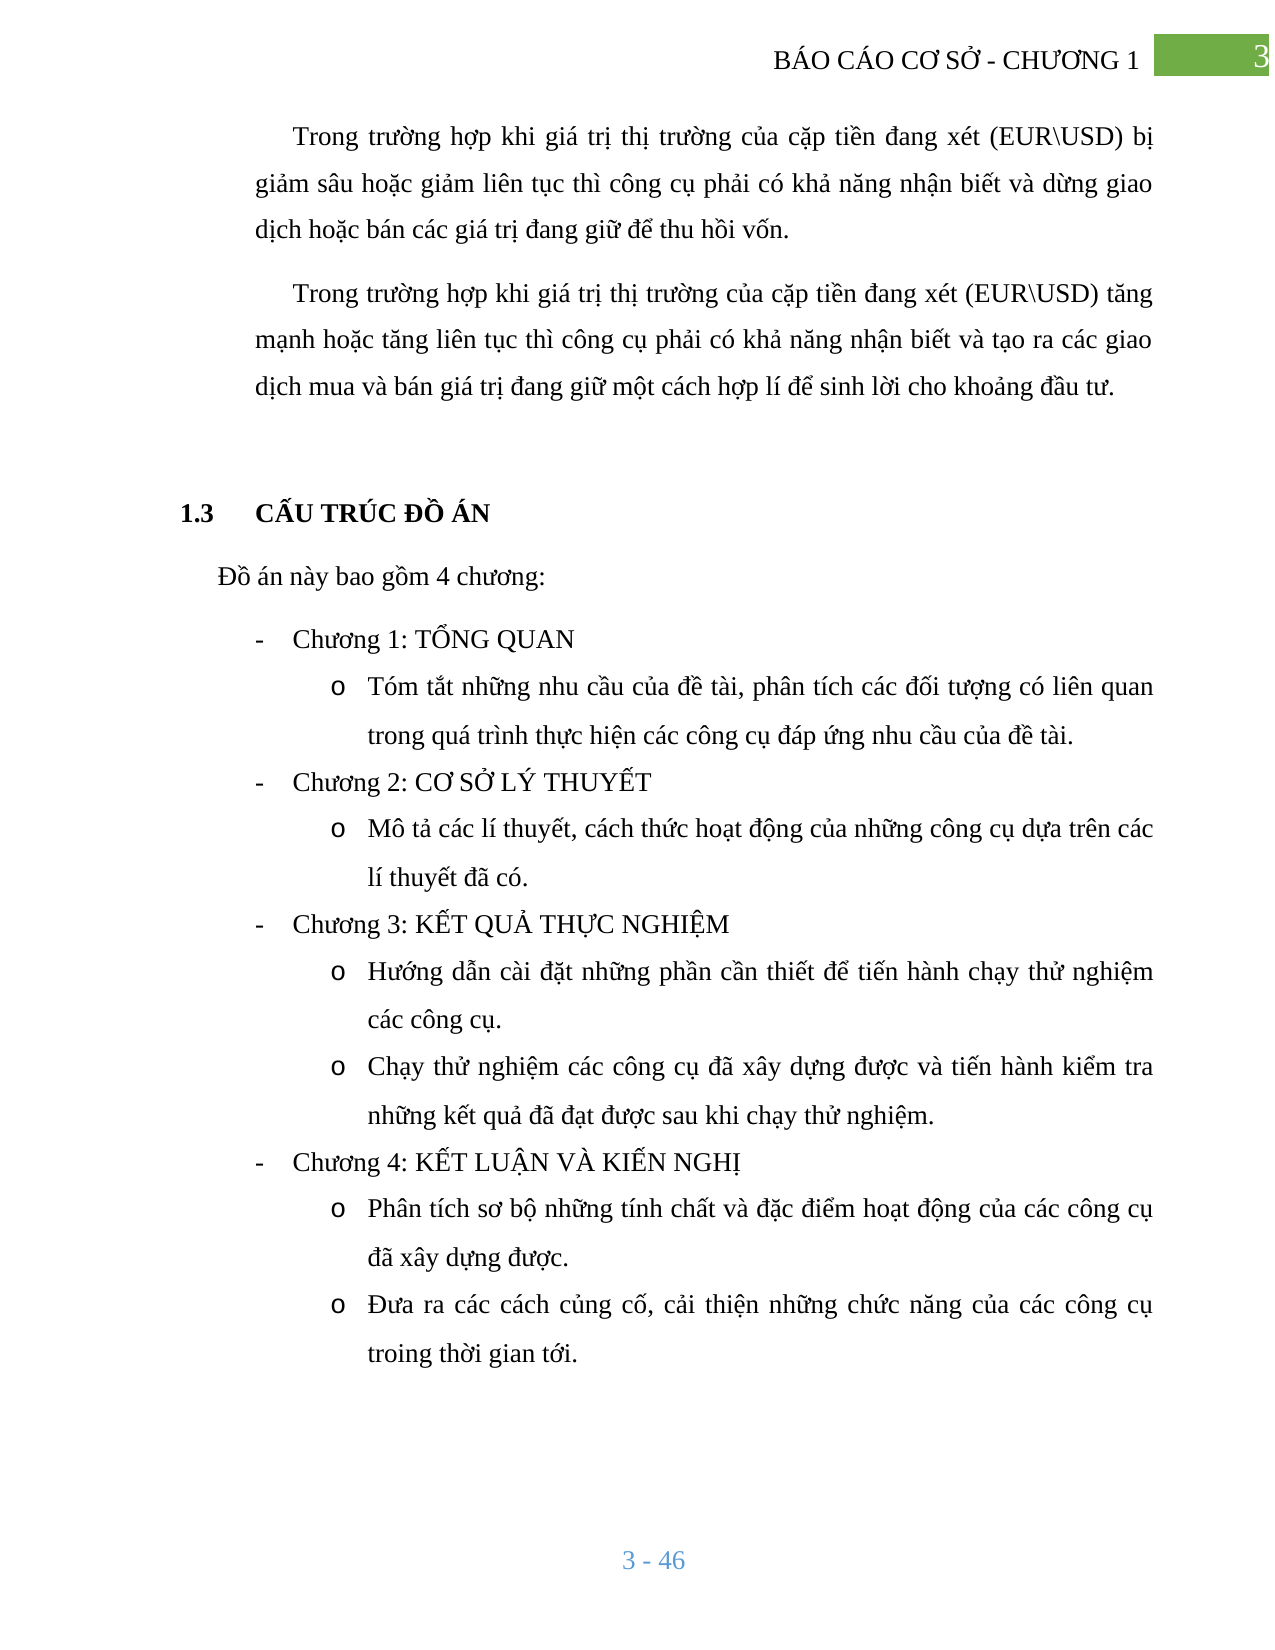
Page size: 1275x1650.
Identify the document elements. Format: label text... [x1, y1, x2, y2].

list Chương 1: TỔNG QUAN [255, 623, 1155, 654]
list Chạy thử nghiệm các công cụ đã xây dựng được và tiến hành kiểm tra những kết quả đã đạt được sau khi chạy thử nghiệm. [330, 1050, 1155, 1130]
list Hướng dẫn cài đặt những phần cần thiết để tiến hành chạy thử nghiệm các công cụ. [330, 954, 1155, 1035]
list Đưa ra các cách củng cố, cải thiện những chức năng của các công cụ troing thời gian tới. [330, 1288, 1155, 1368]
text Đồ án này bao gồm 4 chương: [217, 560, 1155, 591]
list Phân tích sơ bộ những tính chất và đặc điểm hoạt động của các công cụ đã xây dựng được. [330, 1192, 1155, 1273]
text Trong trường hợp khi giá trị thị trường của cặp tiền đang xét (EUR\USD) tăng mạnh hoặc tăng liên tục thì công cụ phải có khả năng nhận biết và tạo ra các giao dịch mua và bán giá trị đang giữ một cách hợp lí để sinh lời cho khoảng đầu tư. [255, 277, 1155, 401]
list Chương 4: KẾT LUẬN VÀ KIẾN NGHỊ [255, 1146, 1155, 1177]
list Chương 2: CƠ SỞ LÝ THUYẾT [255, 766, 1155, 797]
list Mô tả các lí thuyết, cách thức hoạt động của những công cụ dựa trên các lí thuyết đã có. [330, 812, 1155, 892]
list CẤU TRÚC ĐỒ ÁN [180, 497, 1155, 528]
list Chương 3: KẾT QUẢ THỰC NGHIỆM [255, 908, 1155, 939]
text Trong trường hợp khi giá trị thị trường của cặp tiền đang xét (EUR\USD) bị giảm sâu hoặc giảm liên tục thì công cụ phải có khả năng nhận biết và dừng giao dịch hoặc bán các giá trị đang giữ để thu hồi vốn. [255, 120, 1155, 244]
list Tóm tắt những nhu cầu của đề tài, phân tích các đối tượng có liên quan trong quá trình thực hiện các công cụ đáp ứng nhu cầu của đề tài. [330, 670, 1155, 750]
